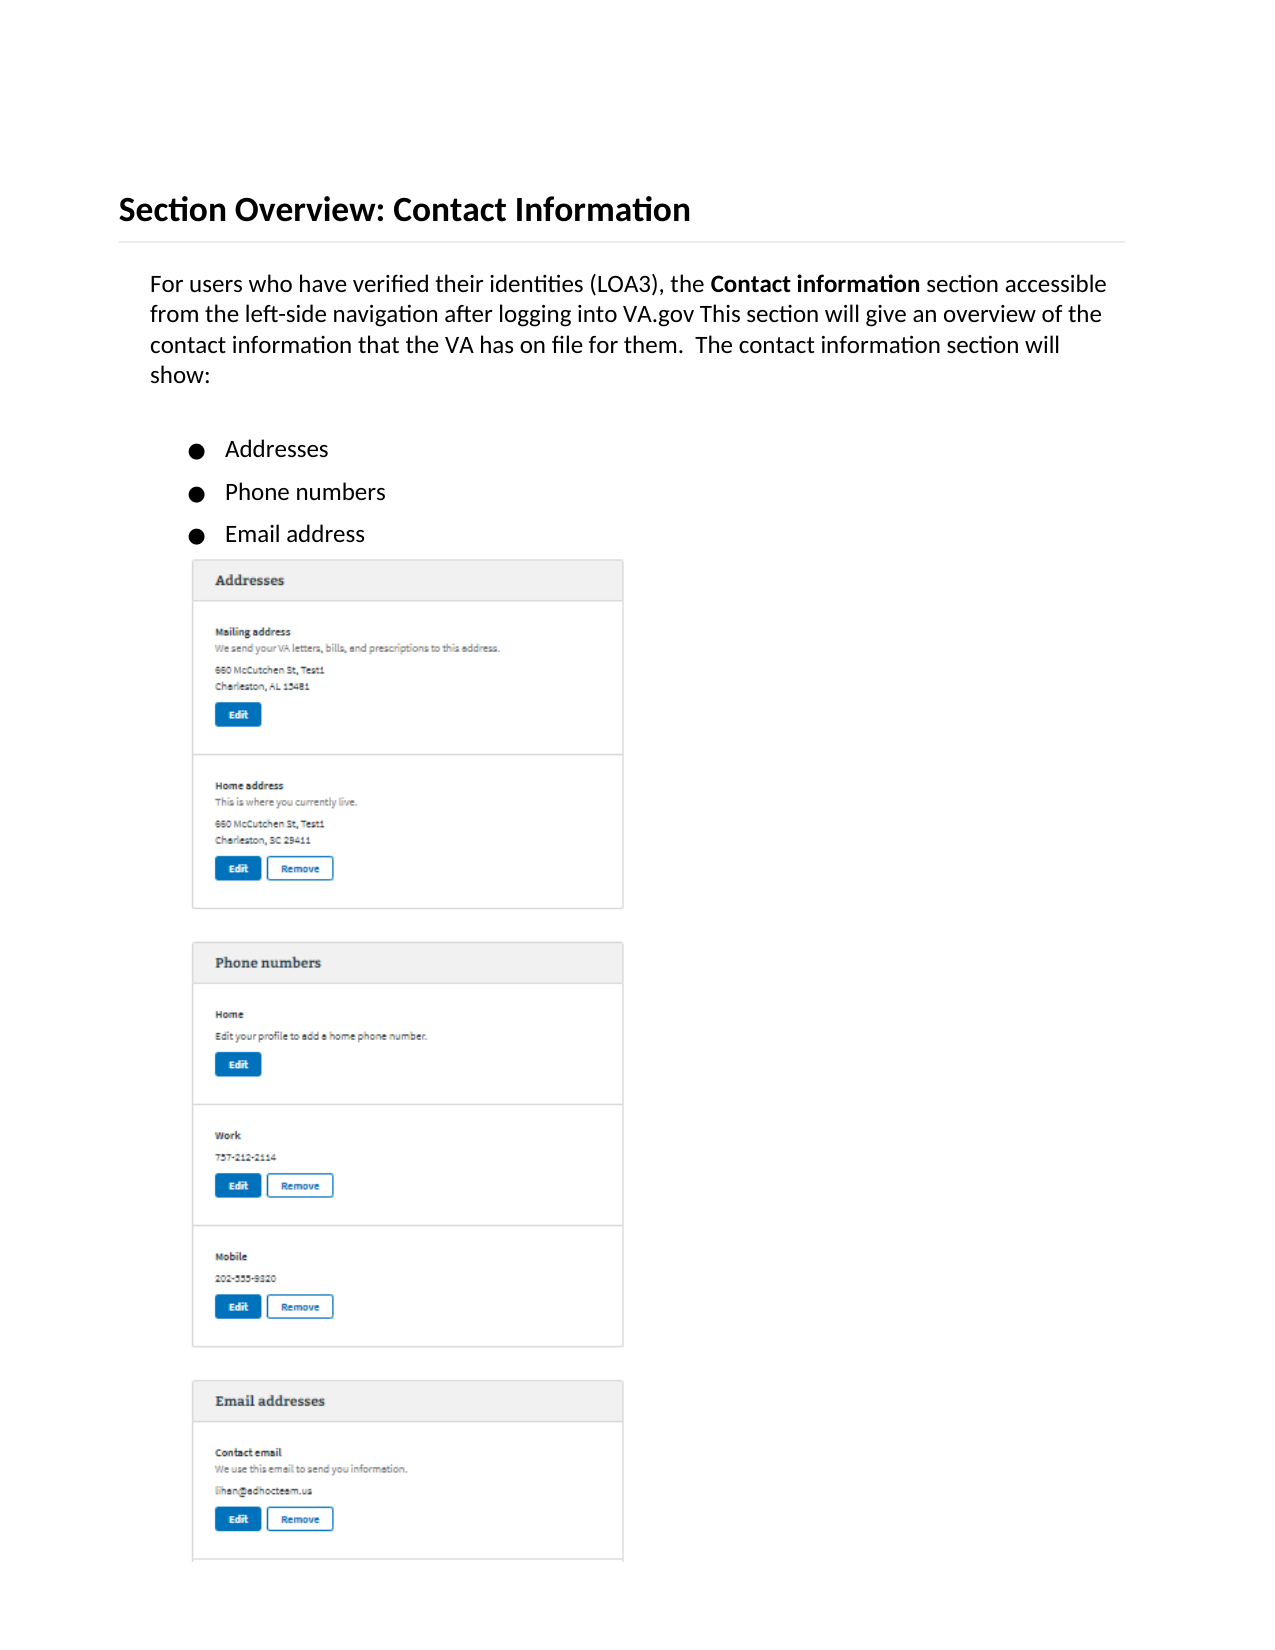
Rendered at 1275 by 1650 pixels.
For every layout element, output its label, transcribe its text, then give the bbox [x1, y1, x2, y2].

list Addresses [187, 427, 1125, 469]
list Phone numbers [187, 469, 1125, 512]
picture [188, 555, 632, 1562]
text For users who have verified their identities (LOA3), the Contact information section accessible from the left-side navigation after logging into VA.gov This section will give an overview of the contact information that the VA has on file for them. The contact information section will show: [150, 268, 1125, 390]
subtitle Section Overview: Contact Information [119, 187, 1125, 241]
list Email address [187, 512, 1125, 555]
